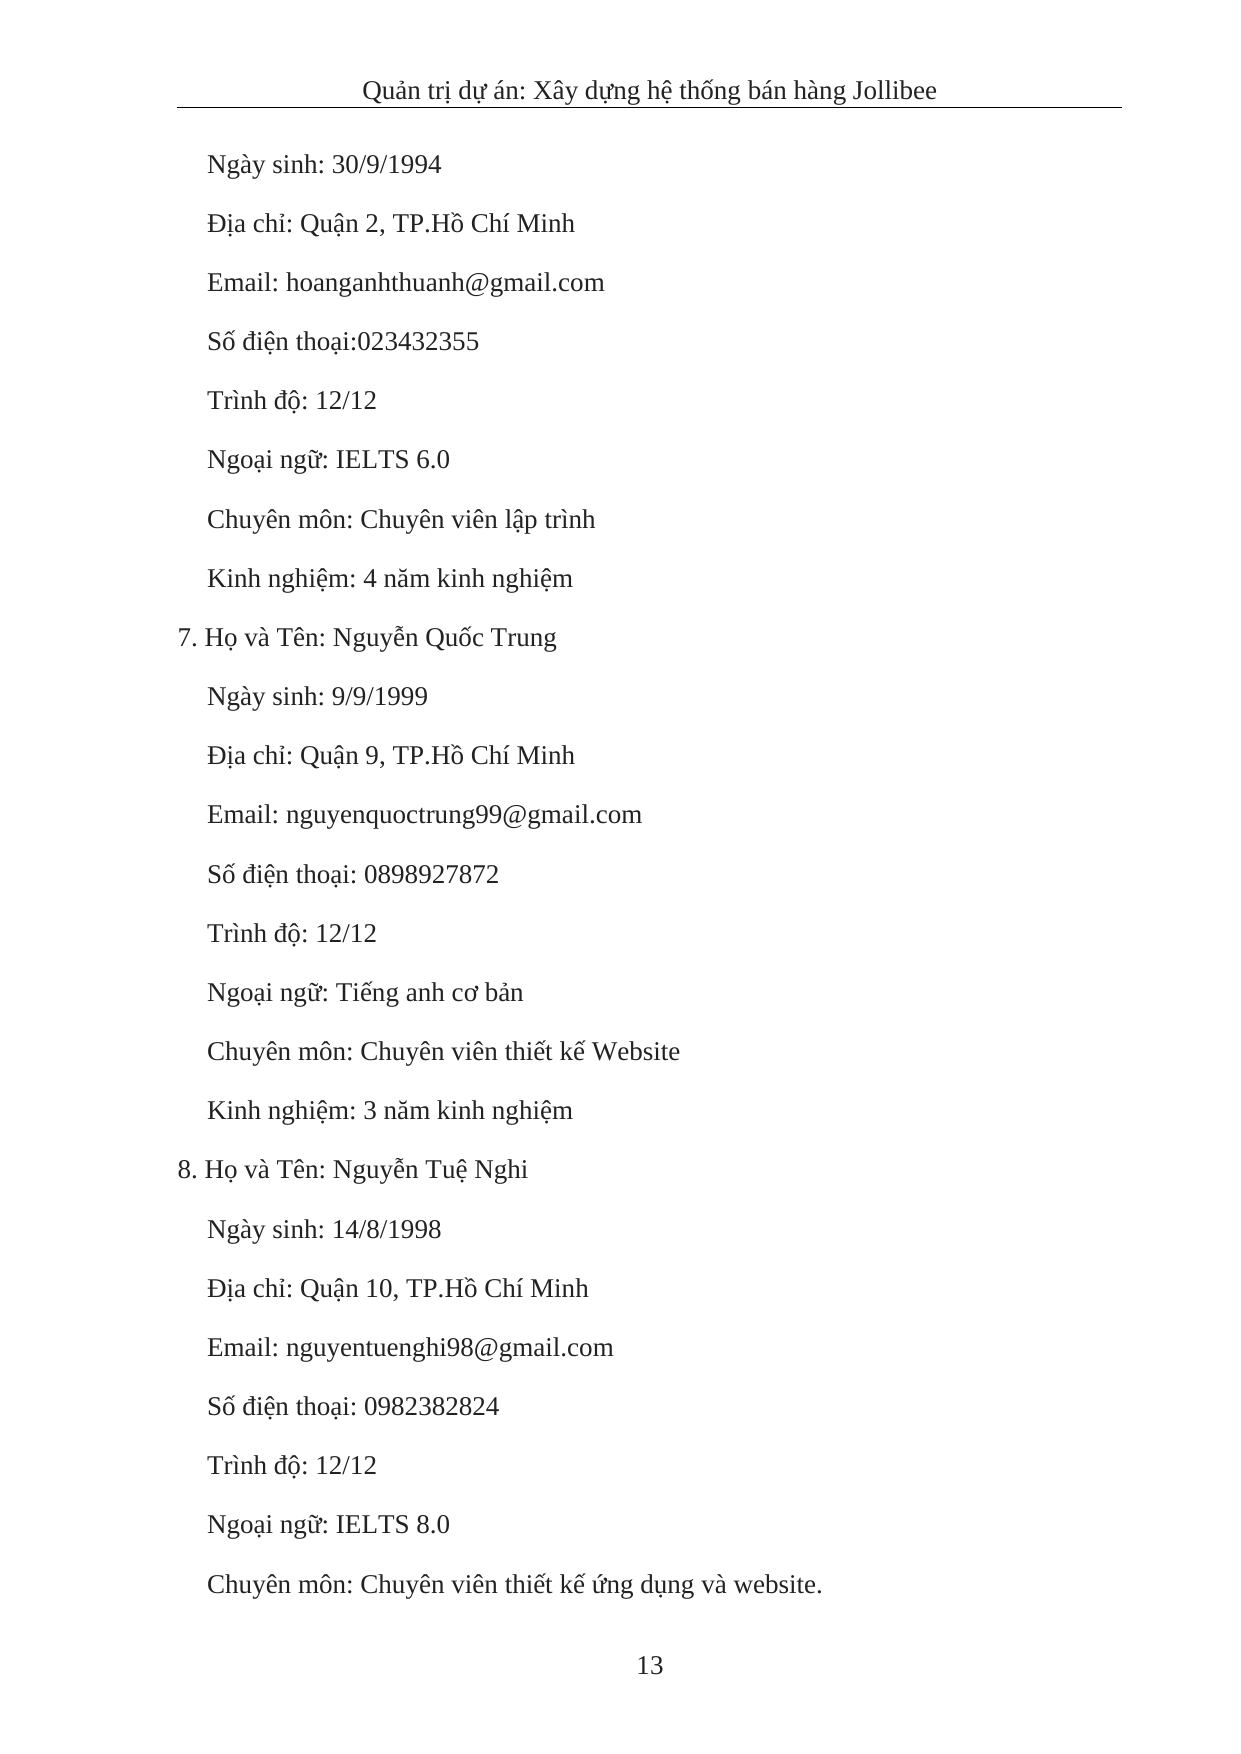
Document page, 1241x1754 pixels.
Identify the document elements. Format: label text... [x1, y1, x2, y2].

text Số điện thoại:023432355 [207, 325, 1122, 356]
text 7. Họ và Tên: Nguyễn Quốc Trung [177, 621, 1122, 652]
text Số điện thoại: 0982382824 [207, 1390, 1122, 1421]
text Ngày sinh: 14/8/1998 [207, 1213, 1122, 1244]
text Ngoại ngữ: IELTS 8.0 [207, 1508, 1122, 1540]
text Ngày sinh: 30/9/1994 [207, 148, 1122, 179]
text Kinh nghiệm: 3 năm kinh nghiệm [207, 1094, 1122, 1126]
text Ngày sinh: 9/9/1999 [207, 680, 1122, 711]
text Ngoại ngữ: IELTS 6.0 [207, 443, 1122, 475]
text Email: hoanganhthuanh@gmail.com [207, 266, 1122, 297]
text Email: nguyenquoctrung99@gmail.com [207, 798, 1122, 830]
text Trình độ: 12/12 [207, 384, 1122, 416]
text Chuyên môn: Chuyên viên lập trình [207, 503, 1122, 534]
text Địa chỉ: Quận 2, TP.Hồ Chí Minh [207, 207, 1122, 238]
text Email: nguyentuenghi98@gmail.com [207, 1331, 1122, 1362]
text Trình độ: 12/12 [207, 917, 1122, 948]
text Số điện thoại: 0898927872 [207, 858, 1122, 889]
text Chuyên môn: Chuyên viên thiết kế ứng dụng và website. [207, 1568, 1122, 1599]
text Kinh nghiệm: 4 năm kinh nghiệm [207, 562, 1122, 593]
text Trình độ: 12/12 [207, 1449, 1122, 1481]
text Ngoại ngữ: Tiếng anh cơ bản [207, 976, 1122, 1007]
text Chuyên môn: Chuyên viên thiết kế Website [207, 1035, 1122, 1066]
text Địa chỉ: Quận 10, TP.Hồ Chí Minh [207, 1272, 1122, 1303]
text 8. Họ và Tên: Nguyễn Tuệ Nghi [177, 1153, 1122, 1185]
text Địa chỉ: Quận 9, TP.Hồ Chí Minh [207, 739, 1122, 771]
